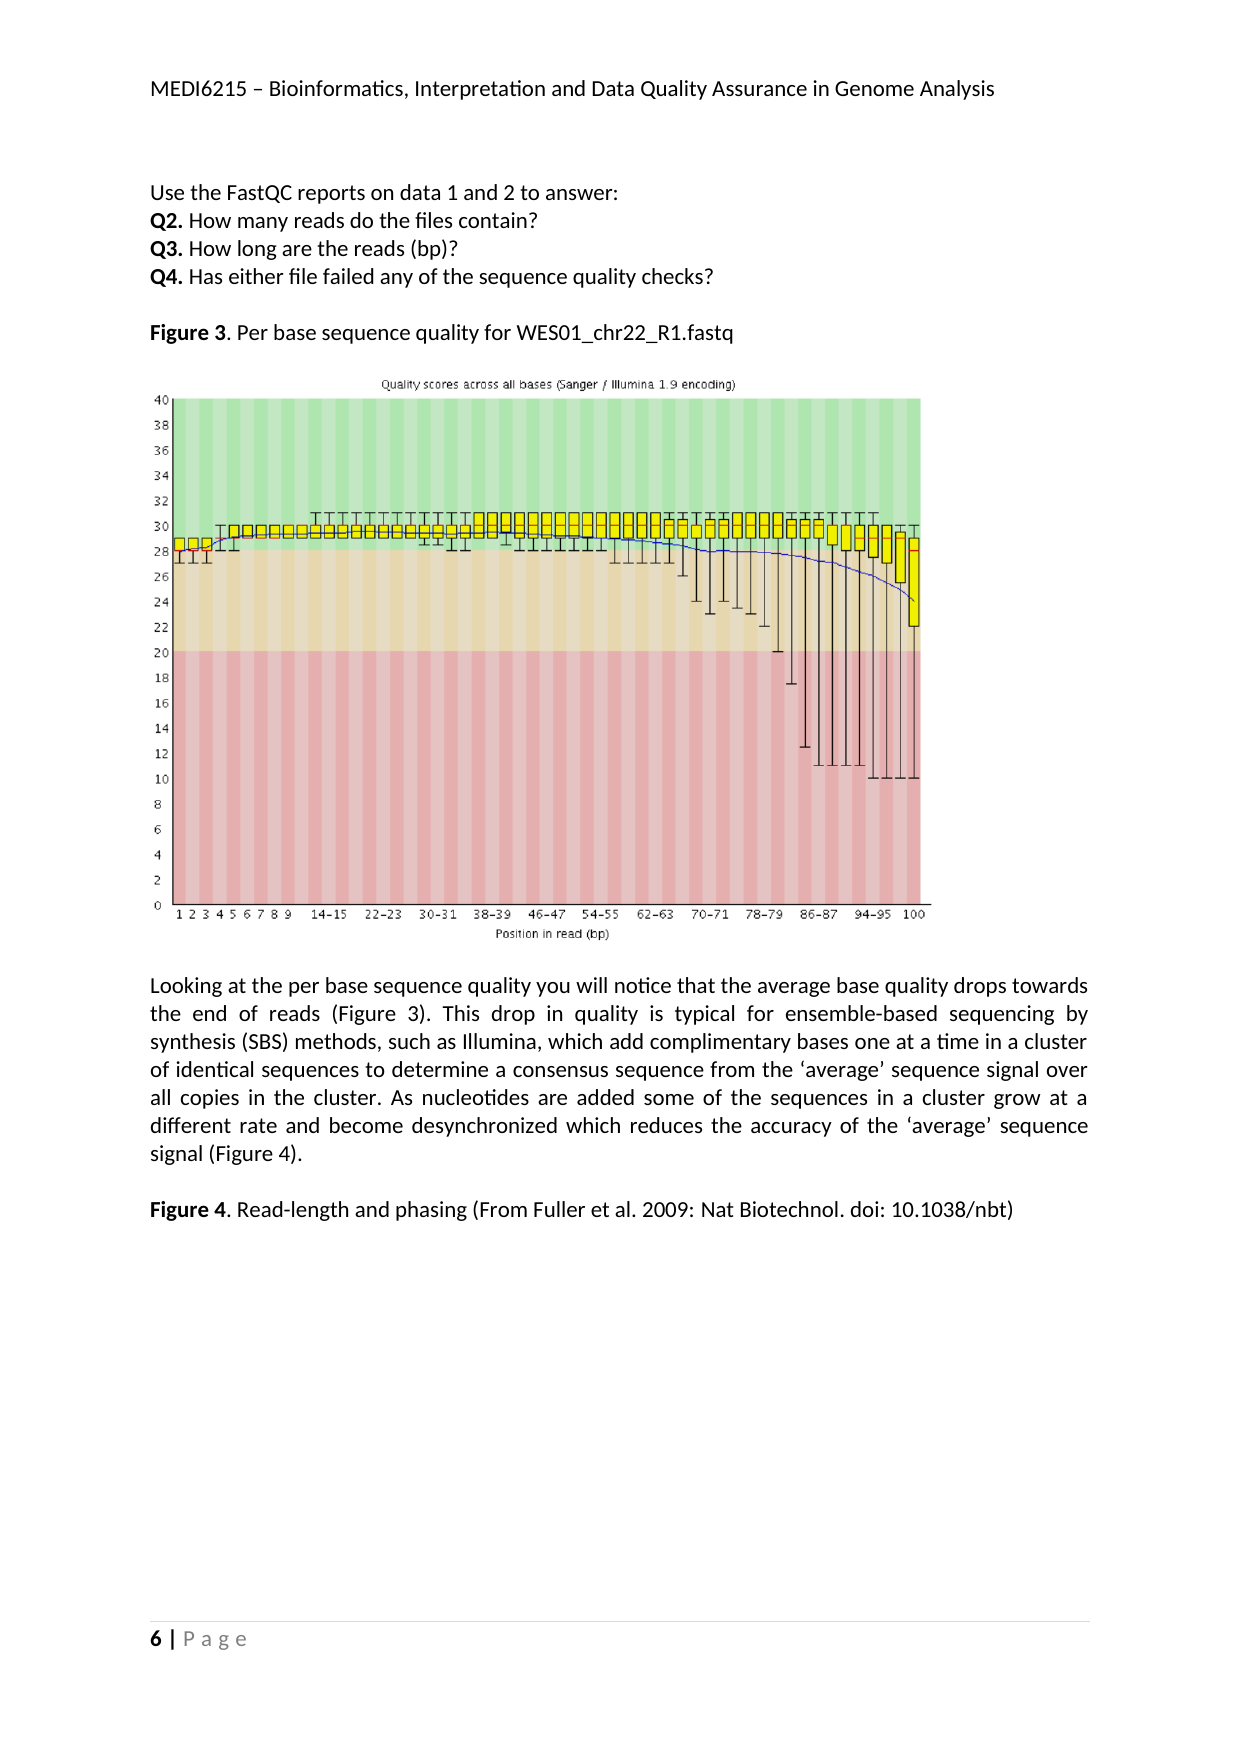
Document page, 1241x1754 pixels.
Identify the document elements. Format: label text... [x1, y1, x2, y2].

text Figure 3. Per base sequence quality for WES01_chr22_R1.fastq [150, 318, 1090, 346]
picture [150, 374, 932, 944]
text Q2. How many reads do the files contain? [150, 206, 1090, 234]
text Q4. Has either file failed any of the sequence quality checks? [150, 262, 1090, 290]
text Figure 4. Read-length and phasing (From Fuller et al. 2009: Nat Biotechnol. doi: 10.1038/nbt) [150, 1196, 1090, 1224]
text Q3. How long are the reads (bp)? [150, 234, 1090, 262]
text Use the FastQC reports on data 1 and 2 to answer: [150, 178, 1090, 206]
text Looking at the per base sequence quality you will notice that the average base quality drops towards the end of reads (Figure 3). This drop in quality is typical for ensemble-based sequencing by synthesis (SBS) methods, such as Illumina, which add complimentary bases one at a time in a cluster of identical sequences to determine a consensus sequence from the ‘average’ sequence signal over all copies in the cluster. As nucleotides are added some of the sequences in a cluster grow at a different rate and become desynchronized which reduces the accuracy of the ‘average’ sequence signal (Figure 4). [150, 971, 1090, 1168]
